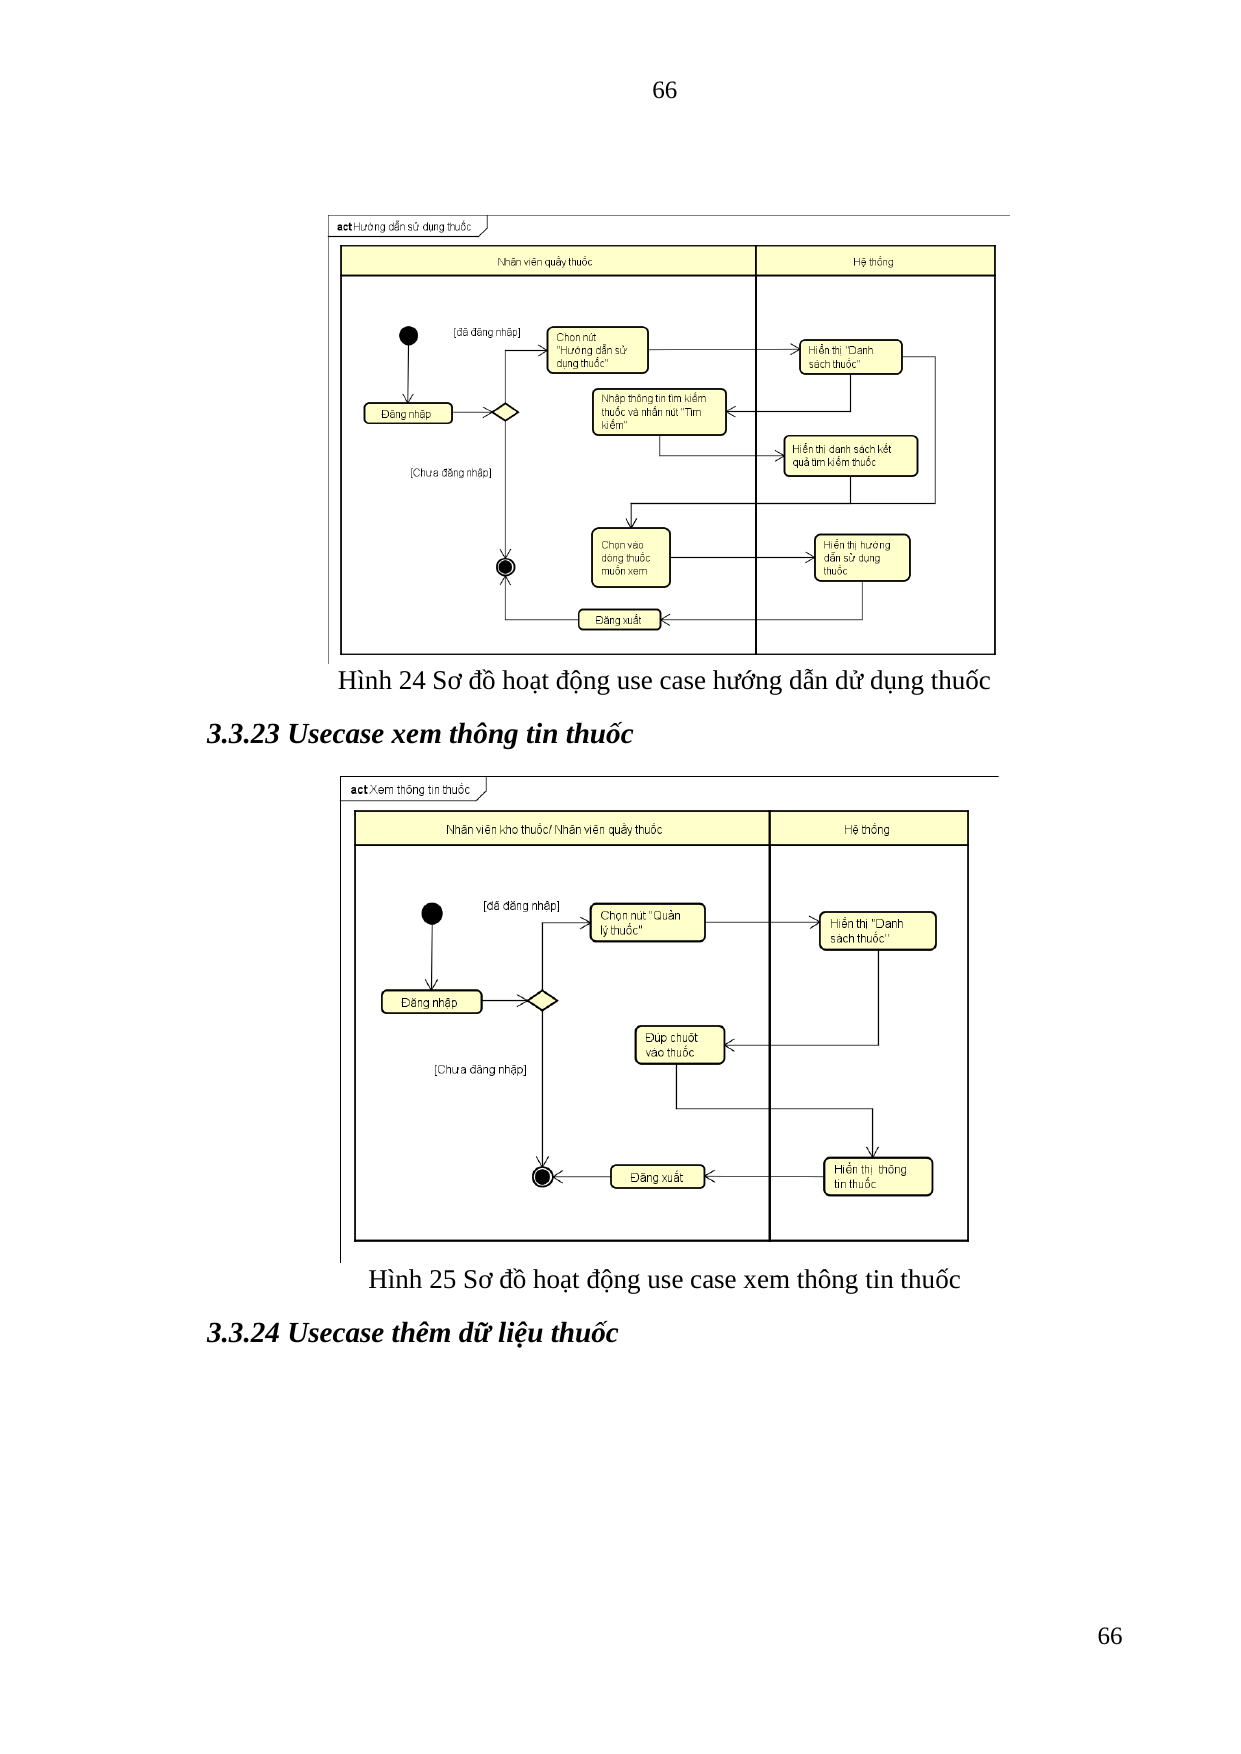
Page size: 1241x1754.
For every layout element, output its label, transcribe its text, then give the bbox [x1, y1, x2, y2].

text 3.3.23 Usecase xem thông tin thuốc [207, 716, 1132, 749]
picture [330, 766, 999, 1263]
picture [319, 206, 1010, 664]
text 3.3.24 Usecase thêm dữ liệu thuốc [207, 1315, 1132, 1348]
